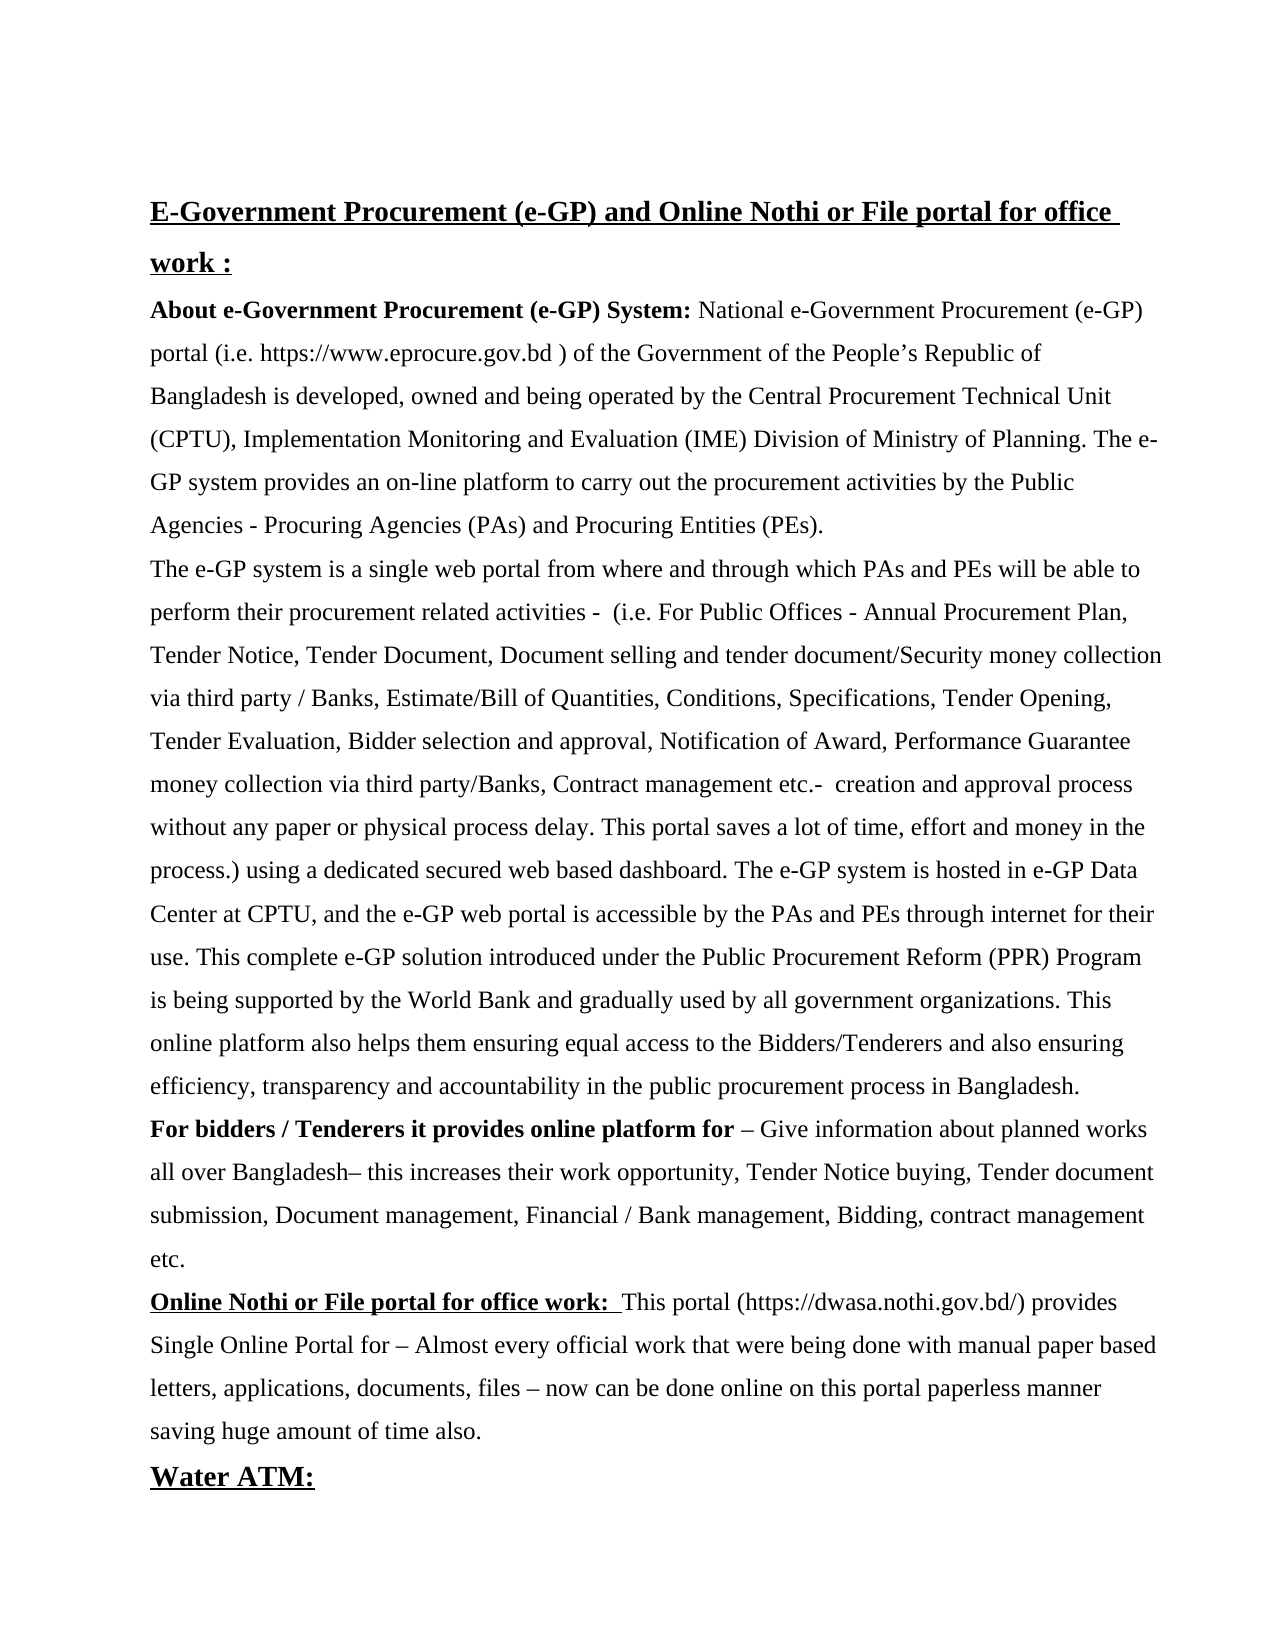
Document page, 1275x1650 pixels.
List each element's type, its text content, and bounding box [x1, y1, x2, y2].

text Online Nothi or File portal for office work: This portal (https://dwasa.nothi.gov.bd/) provides Single Online Portal for – Almost every official work that were being done with manual paper based letters, applications, documents, files – now can be done online on this portal paperless manner saving huge amount of time also. [150, 1287, 1162, 1445]
text For bidders / Tenderers it provides online platform for – Give information about planned works all over Bangladesh– this increases their work opportunity, Tender Notice buying, Tender document submission, Document management, Financial / Bank management, Bidding, contract management etc. [150, 1114, 1162, 1272]
text The e-GP system is a single web portal from where and through which PAs and PEs will be able to perform their procurement related activities - (i.e. For Public Offices - Annual Procurement Plan, Tender Notice, Tender Document, Document selling and tender document/Security money collection via third party / Banks, Estimate/Bill of Quantities, Conditions, Specifications, Tender Opening, Tender Evaluation, Bidder selection and approval, Notification of Award, Performance Guarantee money collection via third party/Banks, Contract management etc.- creation and approval process without any paper or physical process delay. This portal saves a lot of time, effort and money in the process.) using a dedicated secured web based dashboard. The e-GP system is hosted in e-GP Data Center at CPTU, and the e-GP web portal is accessible by the PAs and PEs through internet for their use. This complete e-GP solution introduced under the Public Procurement Reform (PPR) Program is being supported by the World Bank and gradually used by all government organizations. This online platform also helps them ensuring equal access to the Bidders/Tenderers and also ensuring efficiency, transparency and accountability in the public procurement process in Bangladesh. [150, 554, 1162, 1100]
text About e-Government Procurement (e-GP) System: National e-Government Procurement (e-GP) portal (i.e. https://www.eprocure.gov.bd ) of the Government of the People’s Republic of Bangladesh is developed, owned and being operated by the Central Procurement Technical Unit (CPTU), Implementation Monitoring and Evaluation (IME) Division of Ministry of Planning. The e-GP system provides an on-line platform to carry out the procurement activities by the Public Agencies - Procuring Agencies (PAs) and Procuring Entities (PEs). [150, 295, 1162, 539]
text Water ATM: [150, 1459, 1162, 1493]
text E-Government Procurement (e-GP) and Online Nothi or File portal for office work : [150, 194, 1162, 278]
